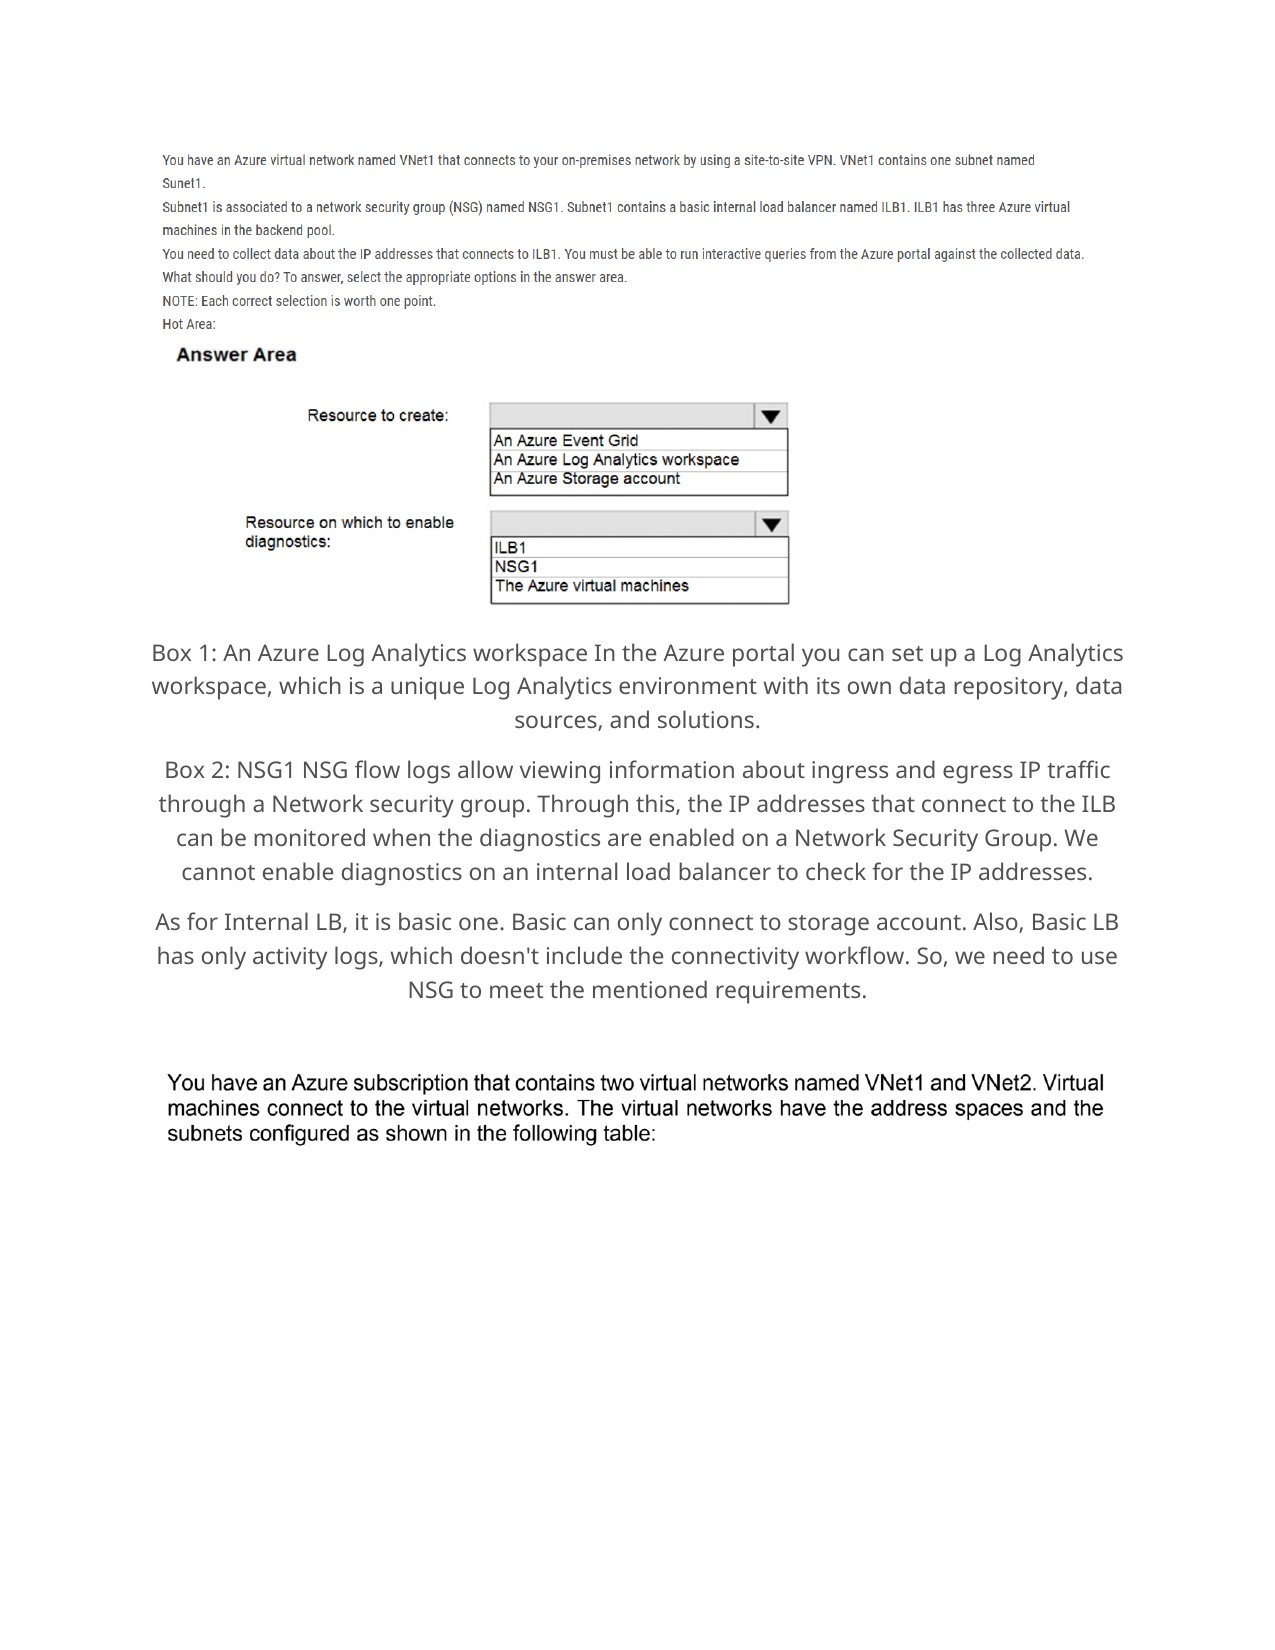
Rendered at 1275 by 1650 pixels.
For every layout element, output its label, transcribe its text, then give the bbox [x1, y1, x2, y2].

picture [150, 1071, 1125, 1151]
text As for Internal LB, it is basic one. Basic can only connect to storage account. Also, Basic LB has only activity logs, which doesn't include the connectivity workflow. So, we need to use NSG to meet the mentioned requirements. [150, 906, 1125, 1005]
picture [150, 150, 1125, 618]
text Box 2: NSG1 NSG flow logs allow viewing information about ingress and egress IP traffic through a Network security group. Through this, the IP addresses that connect to the ILB can be monitored when the diagnostics are enabled on a Network Security Group. We cannot enable diagnostics on an internal load balancer to check for the IP addresses. [150, 754, 1125, 887]
text Box 1: An Azure Log Analytics workspace In the Azure portal you can set up a Log Analytics workspace, which is a unique Log Analytics environment with its own data repository, data sources, and solutions. [150, 637, 1125, 735]
